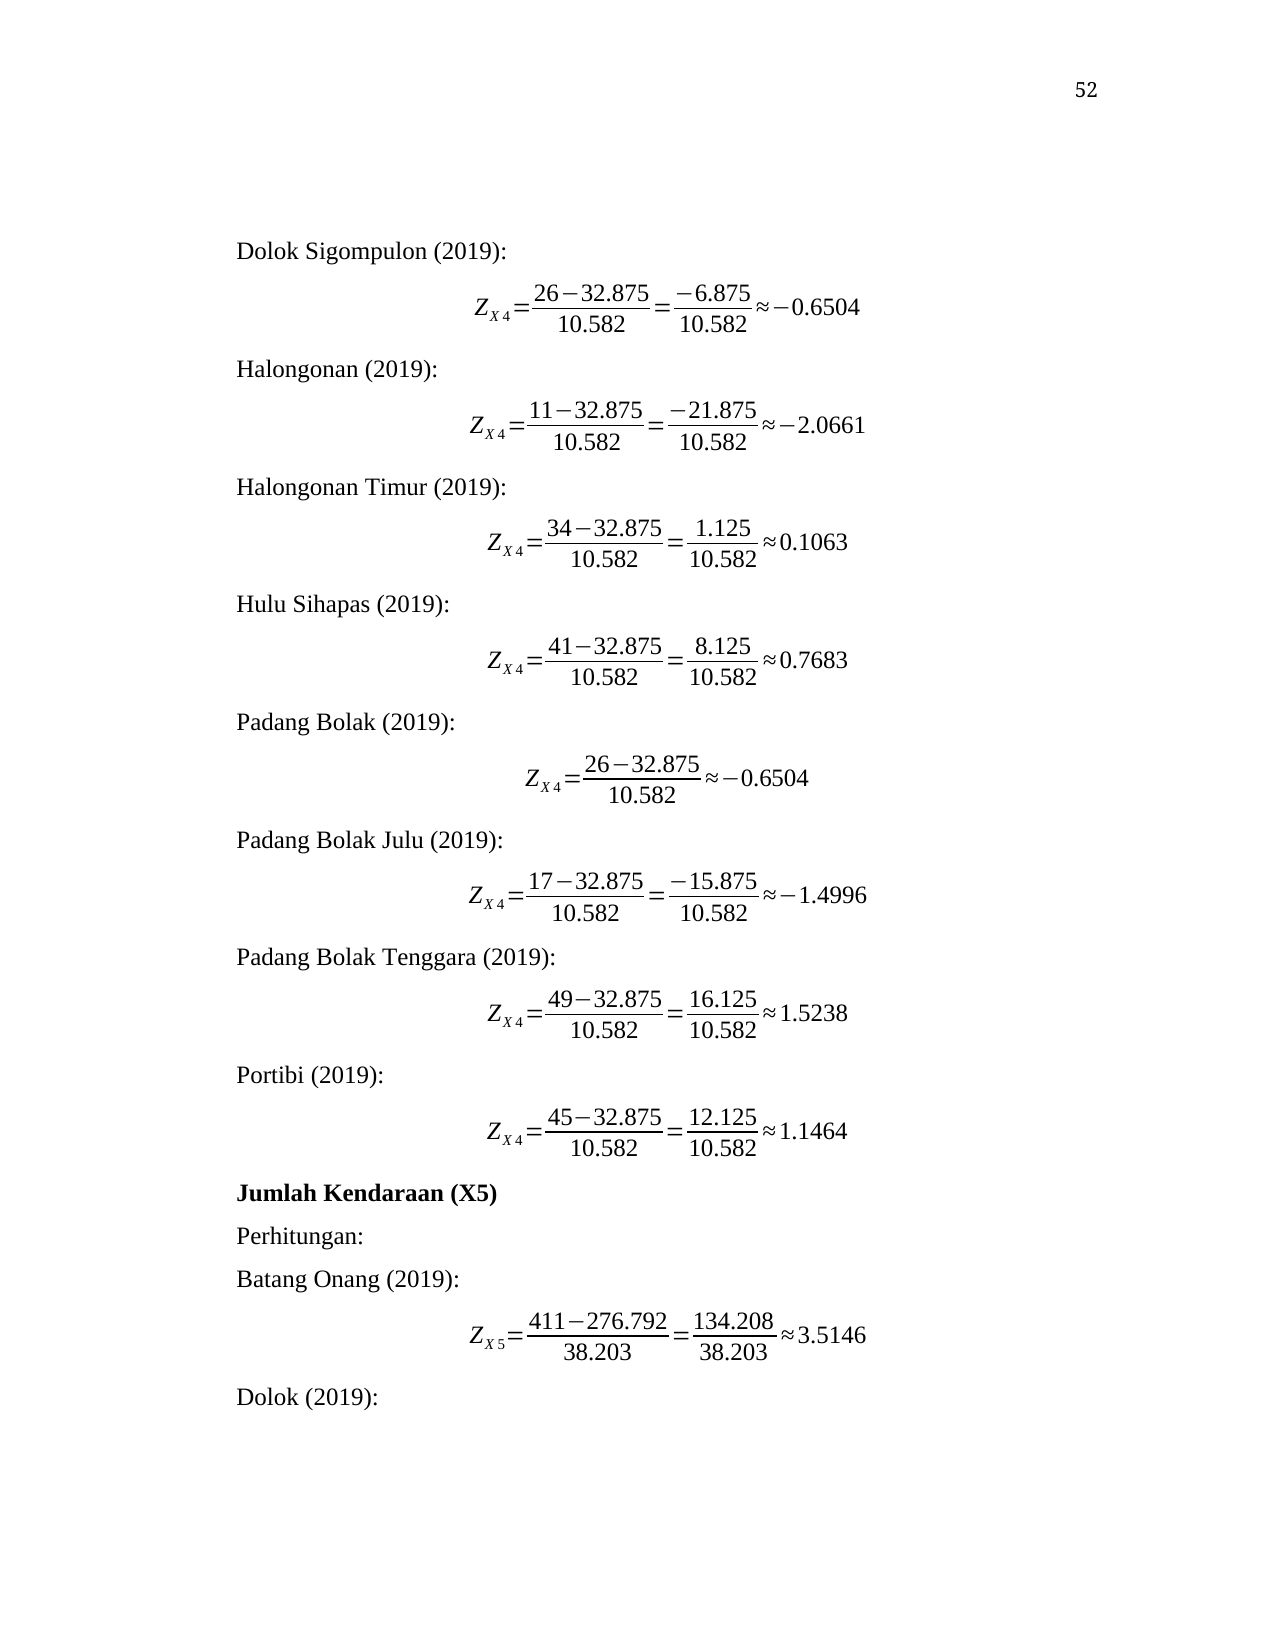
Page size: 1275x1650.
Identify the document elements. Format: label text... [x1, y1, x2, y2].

text Jumlah Kendaraan (X5) [236, 1178, 1098, 1207]
text Dolok (2019): [236, 1382, 1098, 1411]
text Perhitungan: [236, 1221, 1098, 1250]
text Dolok Sigompulon (2019): [236, 236, 1098, 265]
text Portibi (2019): [236, 1060, 1098, 1089]
text Padang Bolak Tenggara (2019): [236, 942, 1098, 971]
text Padang Bolak Julu (2019): [236, 825, 1098, 853]
text Padang Bolak (2019): [236, 707, 1098, 736]
text Batang Onang (2019): [236, 1264, 1098, 1293]
text Halongonan (2019): [236, 354, 1098, 383]
text Halongonan Timur (2019): [236, 472, 1098, 500]
text Hulu Sihapas (2019): [236, 589, 1098, 618]
